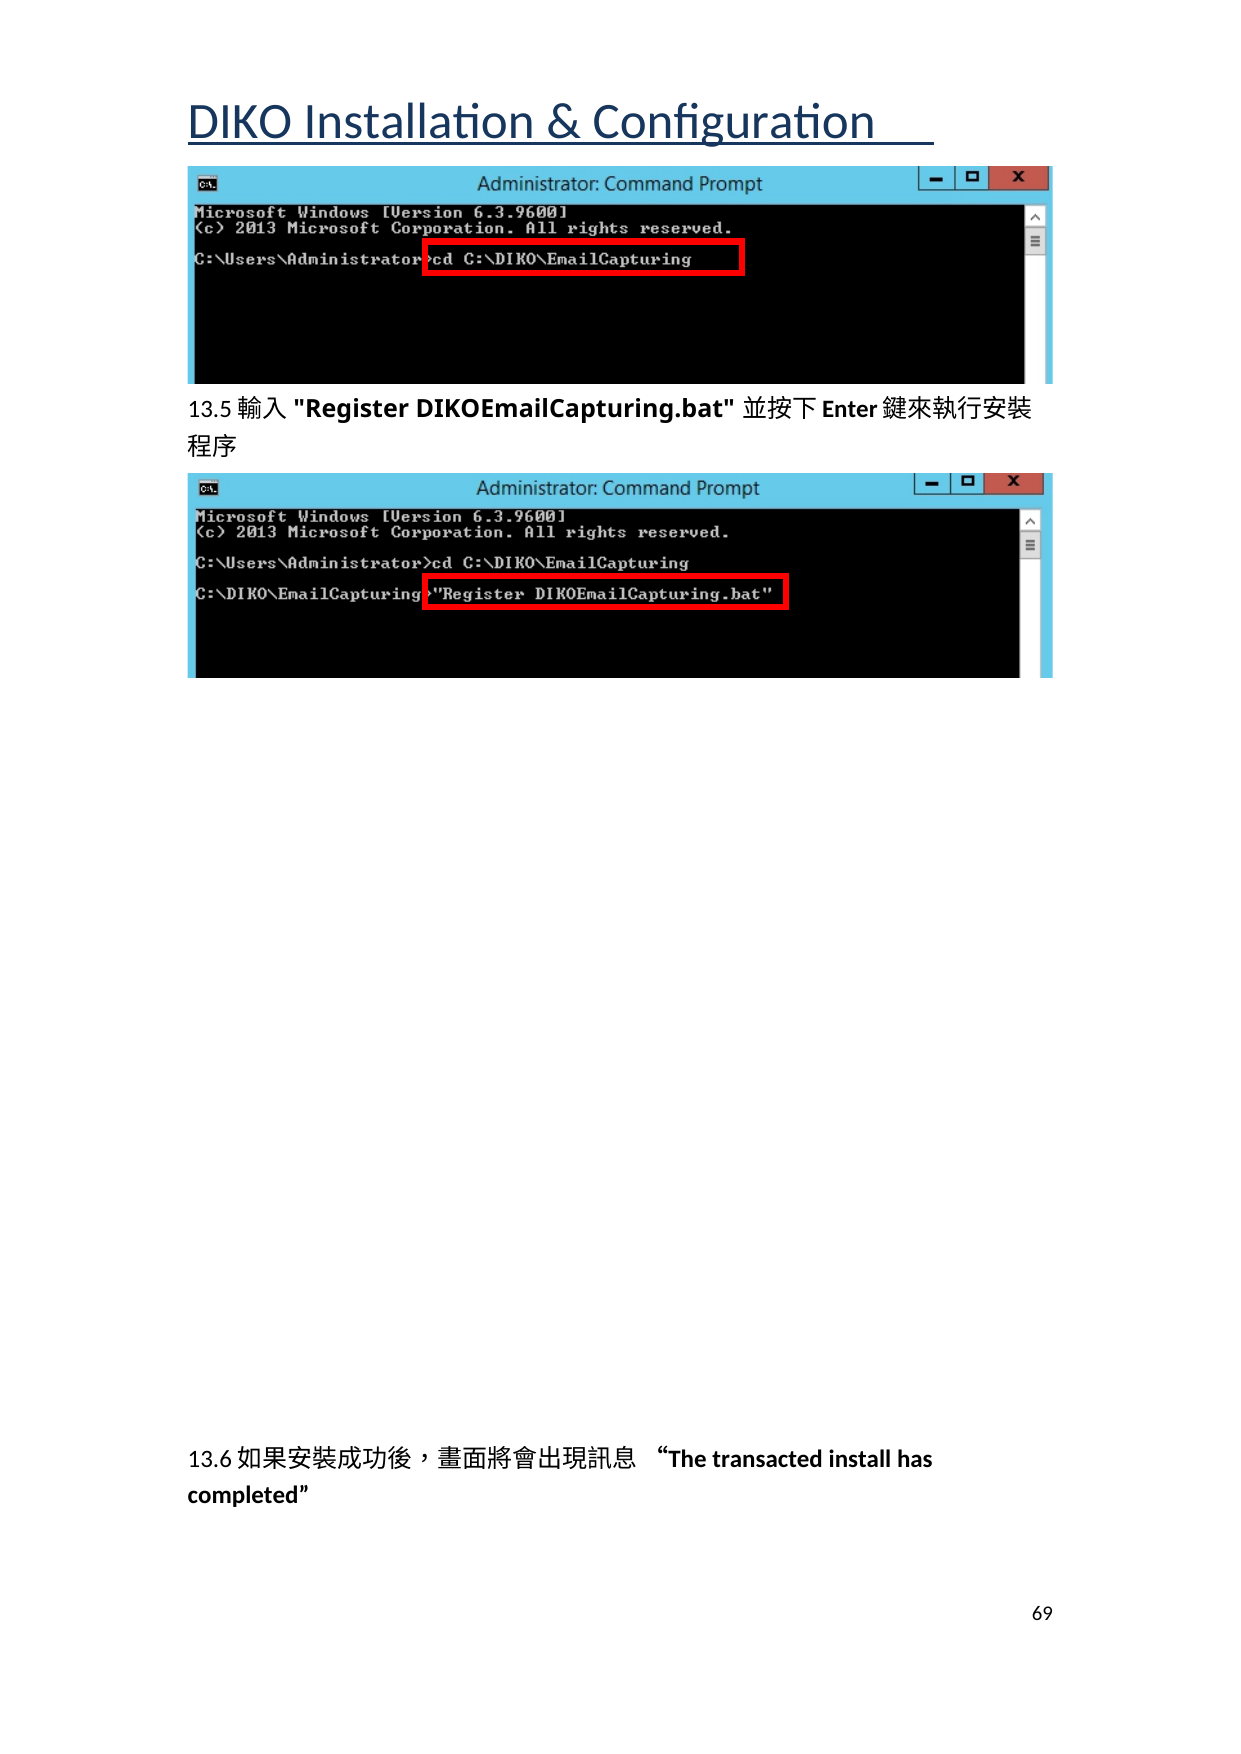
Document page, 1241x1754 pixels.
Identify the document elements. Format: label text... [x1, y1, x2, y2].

text 13.5 輸入 "Register DIKOEmailCapturing.bat" 並按下Enter鍵來執行安裝程序 [187, 388, 1053, 463]
picture [187, 473, 1053, 678]
picture [187, 166, 1053, 384]
text 13.6 如果安裝成功後，畫面將會出現訊息 “The transacted install has completed” [187, 1438, 1053, 1513]
